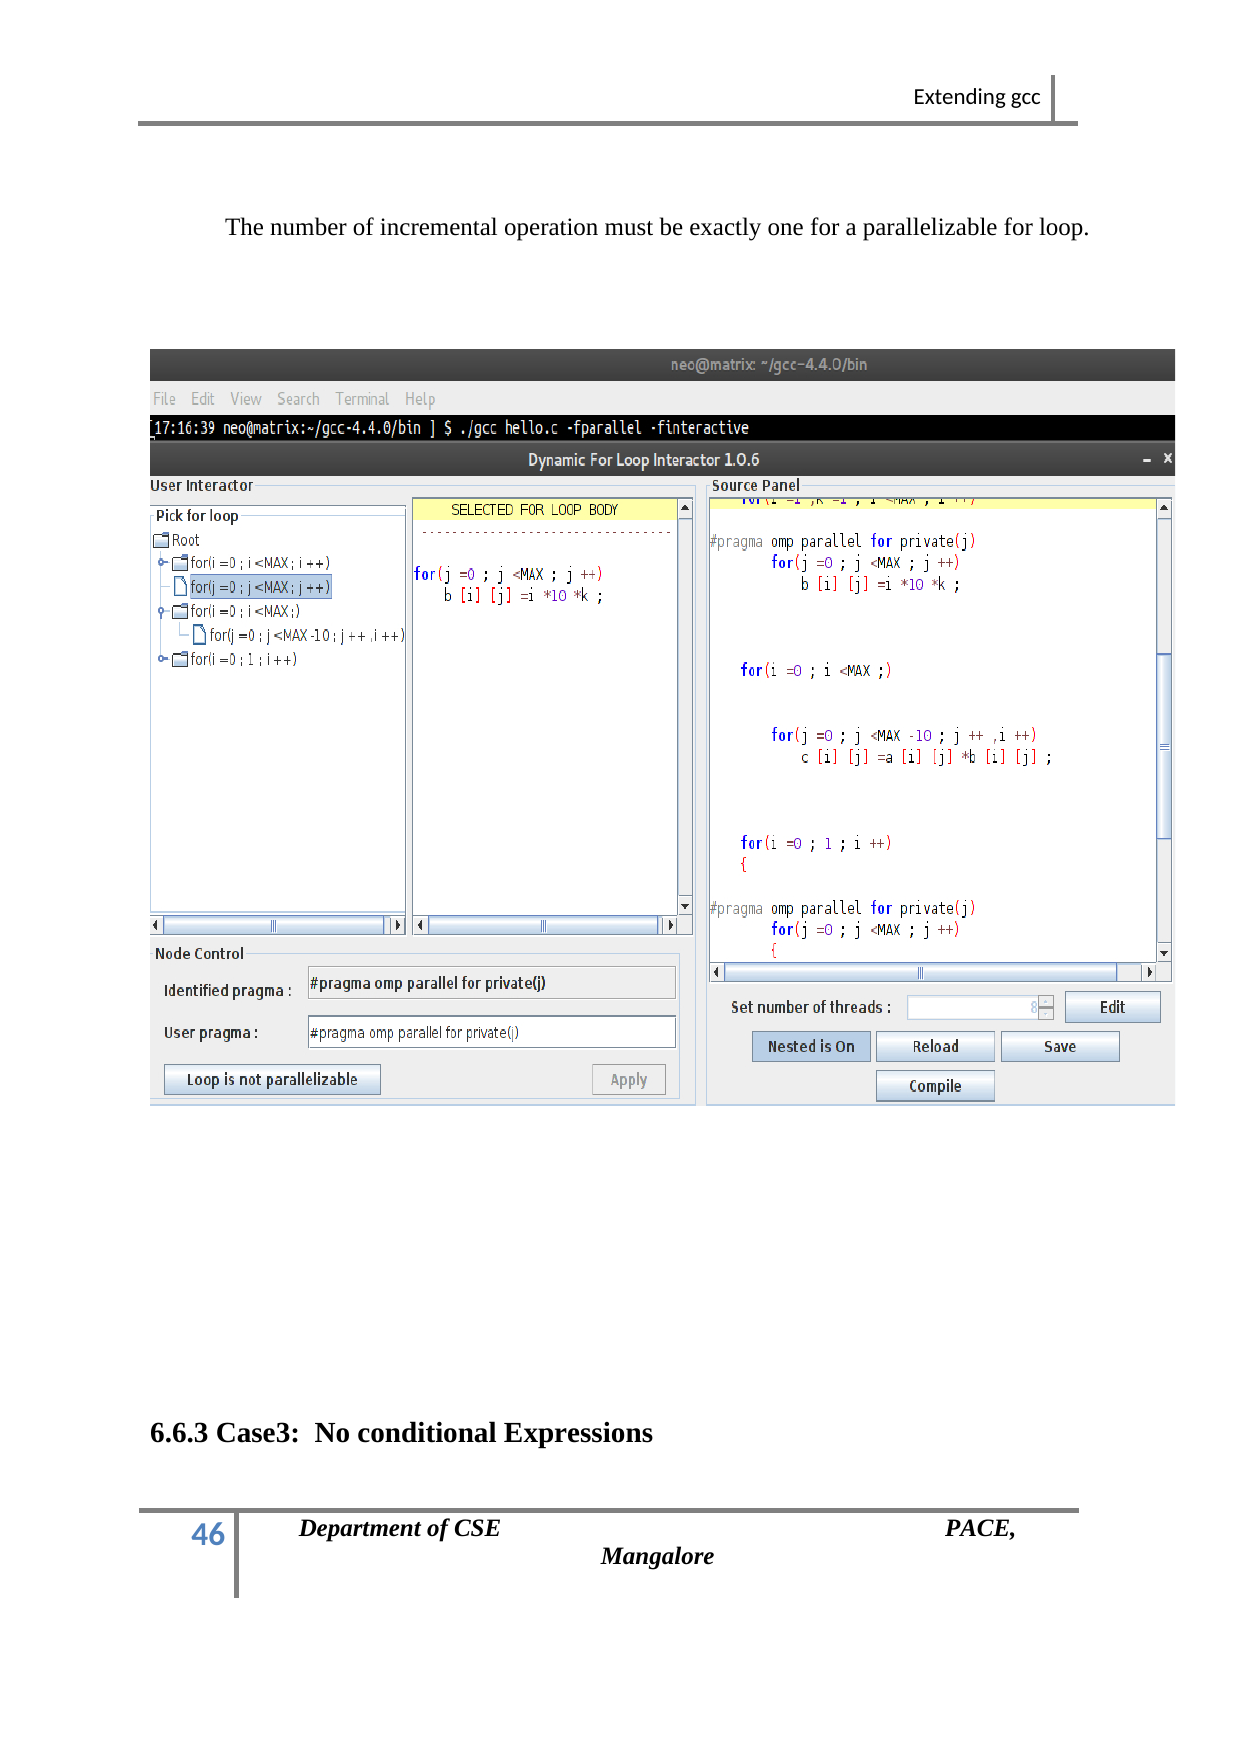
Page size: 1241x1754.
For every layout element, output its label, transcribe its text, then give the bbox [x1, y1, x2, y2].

picture [150, 349, 1175, 1106]
text The number of incremental operation must be exactly one for a parallelizable for loop. [150, 212, 1090, 240]
text 6.6.3 Case3: No conditional Expressions [150, 1415, 1090, 1448]
